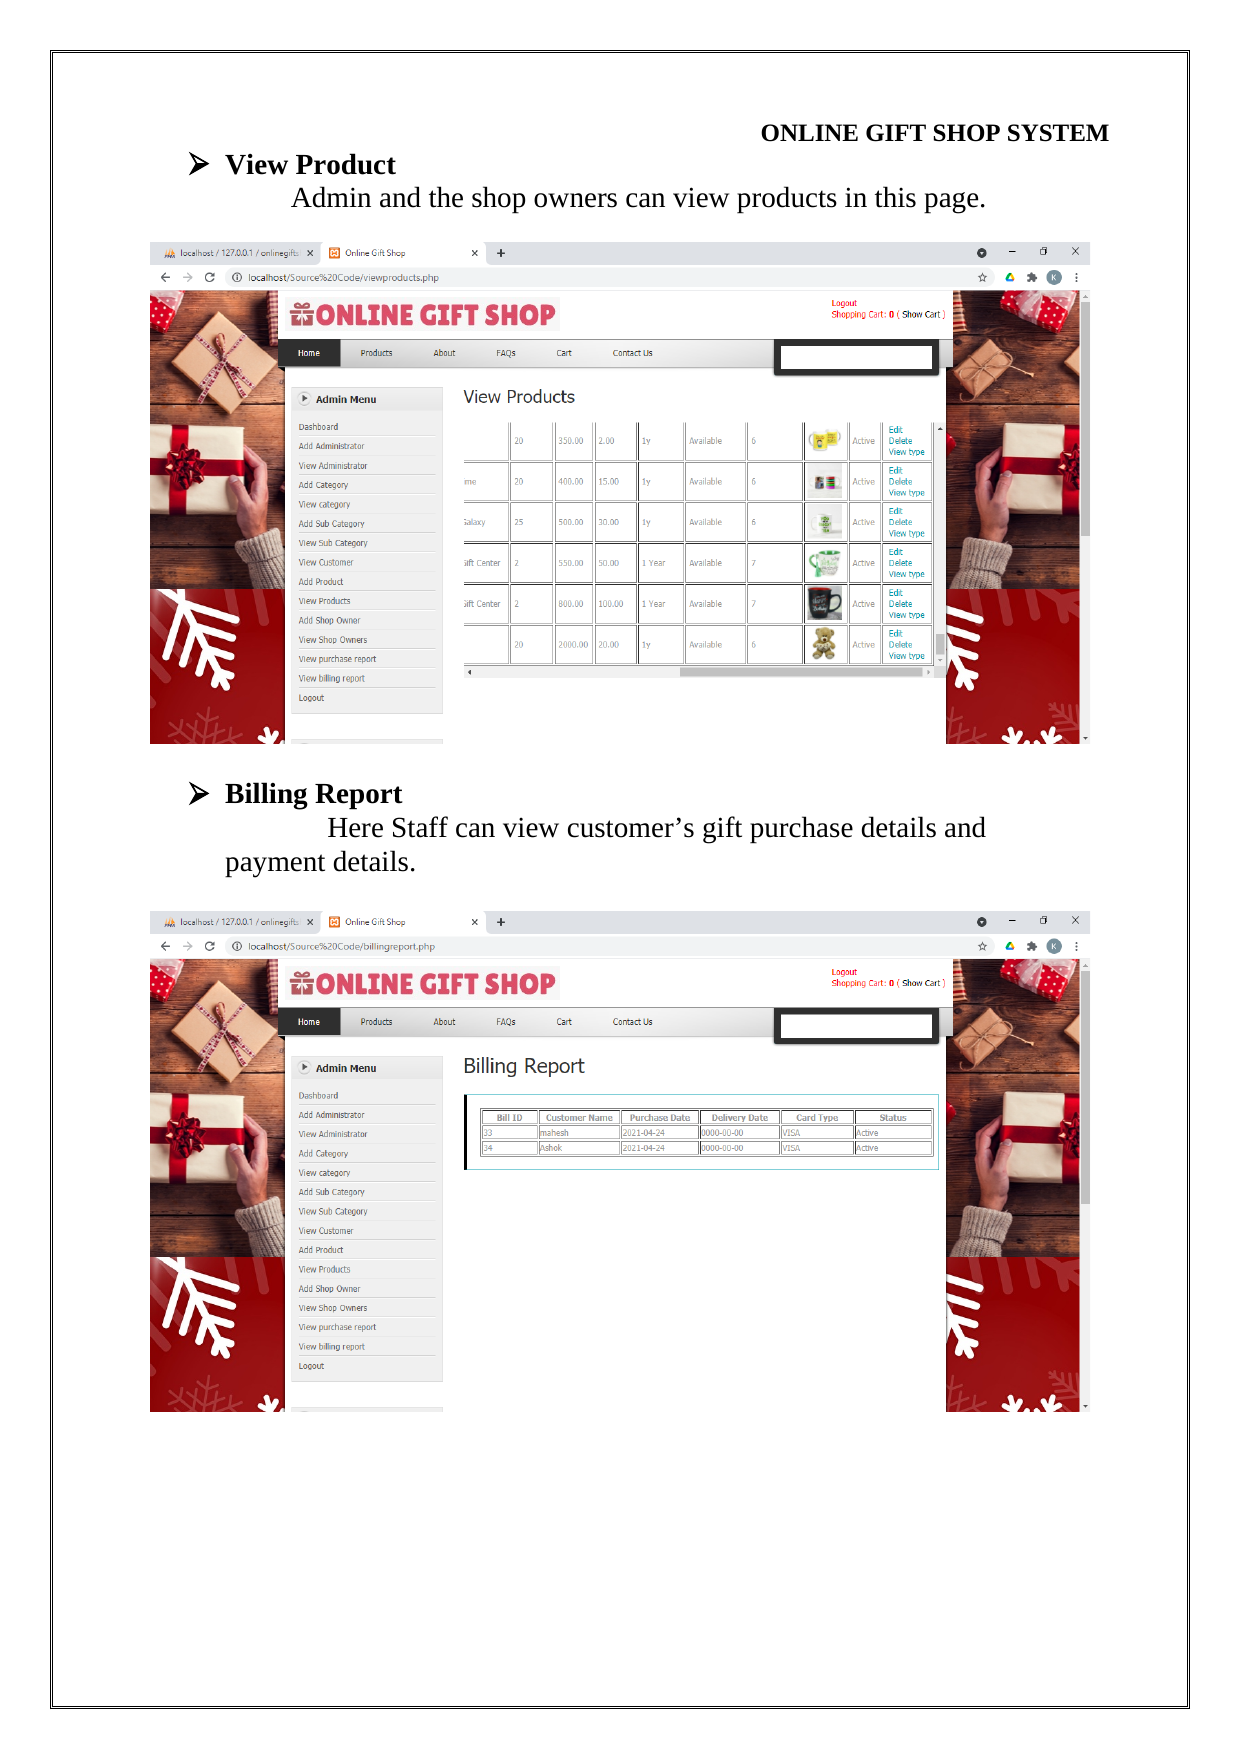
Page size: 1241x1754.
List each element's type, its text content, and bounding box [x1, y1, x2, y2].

text Admin and the shop owners can view products in this page. [225, 181, 1090, 214]
picture [150, 242, 1091, 744]
list View Product [187, 147, 1090, 181]
list Billing Report [187, 777, 1090, 810]
picture [150, 911, 1091, 1412]
text Here Staff can view customer’s gift purchase details and payment details. [225, 810, 1090, 877]
